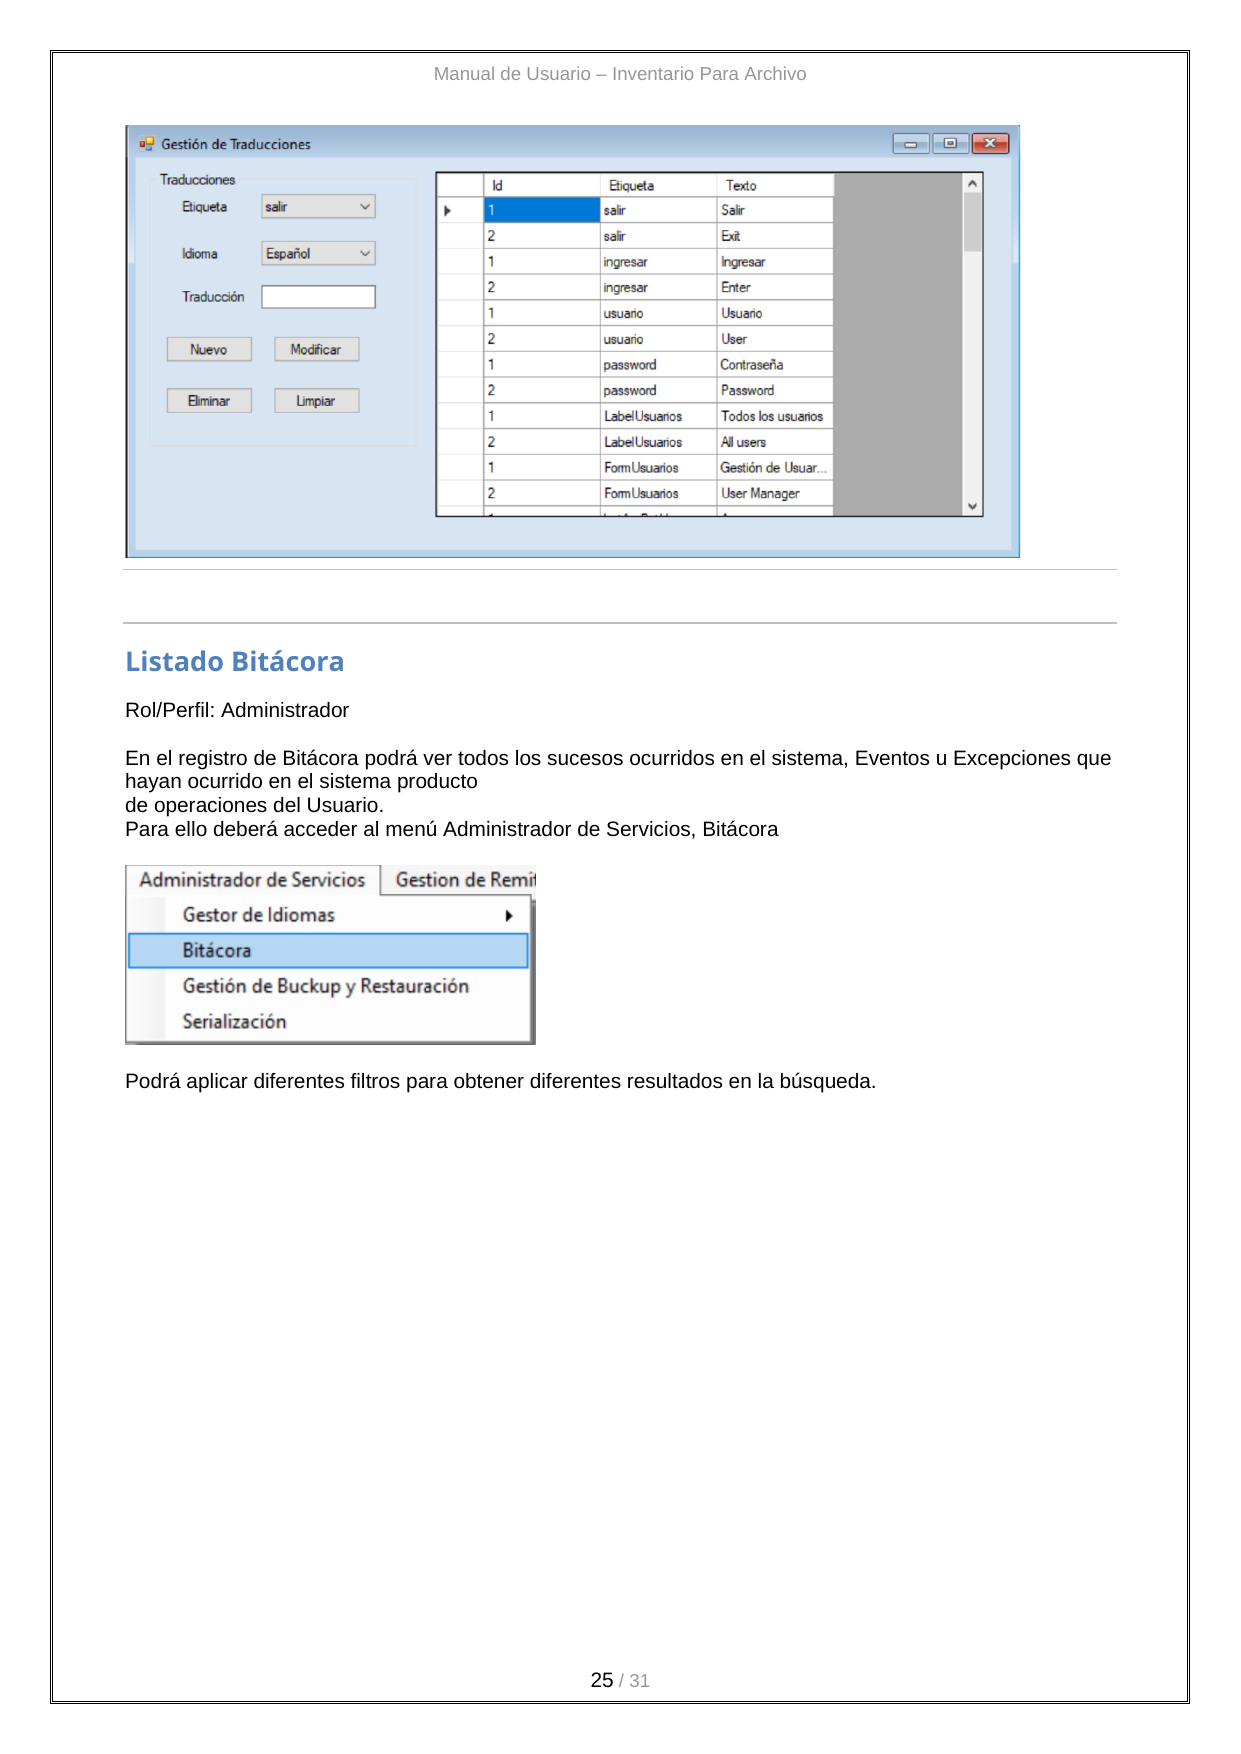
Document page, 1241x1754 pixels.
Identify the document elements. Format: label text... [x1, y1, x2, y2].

text Rol/Perfil: Administrador [125, 697, 1115, 721]
text de operaciones del Usuario. [125, 793, 1115, 817]
text En el registro de Bitácora podrá ver todos los sucesos ocurridos en el sistema, Eventos u Excepciones que hayan ocurrido en el sistema producto [125, 745, 1115, 793]
picture [125, 865, 536, 1045]
text Para ello deberá acceder al menú Administrador de Servicios, Bitácora [125, 817, 1115, 841]
text Listado Bitácora [123, 639, 1117, 682]
text Podrá aplicar diferentes filtros para obtener diferentes resultados en la búsqueda. [125, 1069, 1115, 1093]
picture [125, 125, 1021, 558]
